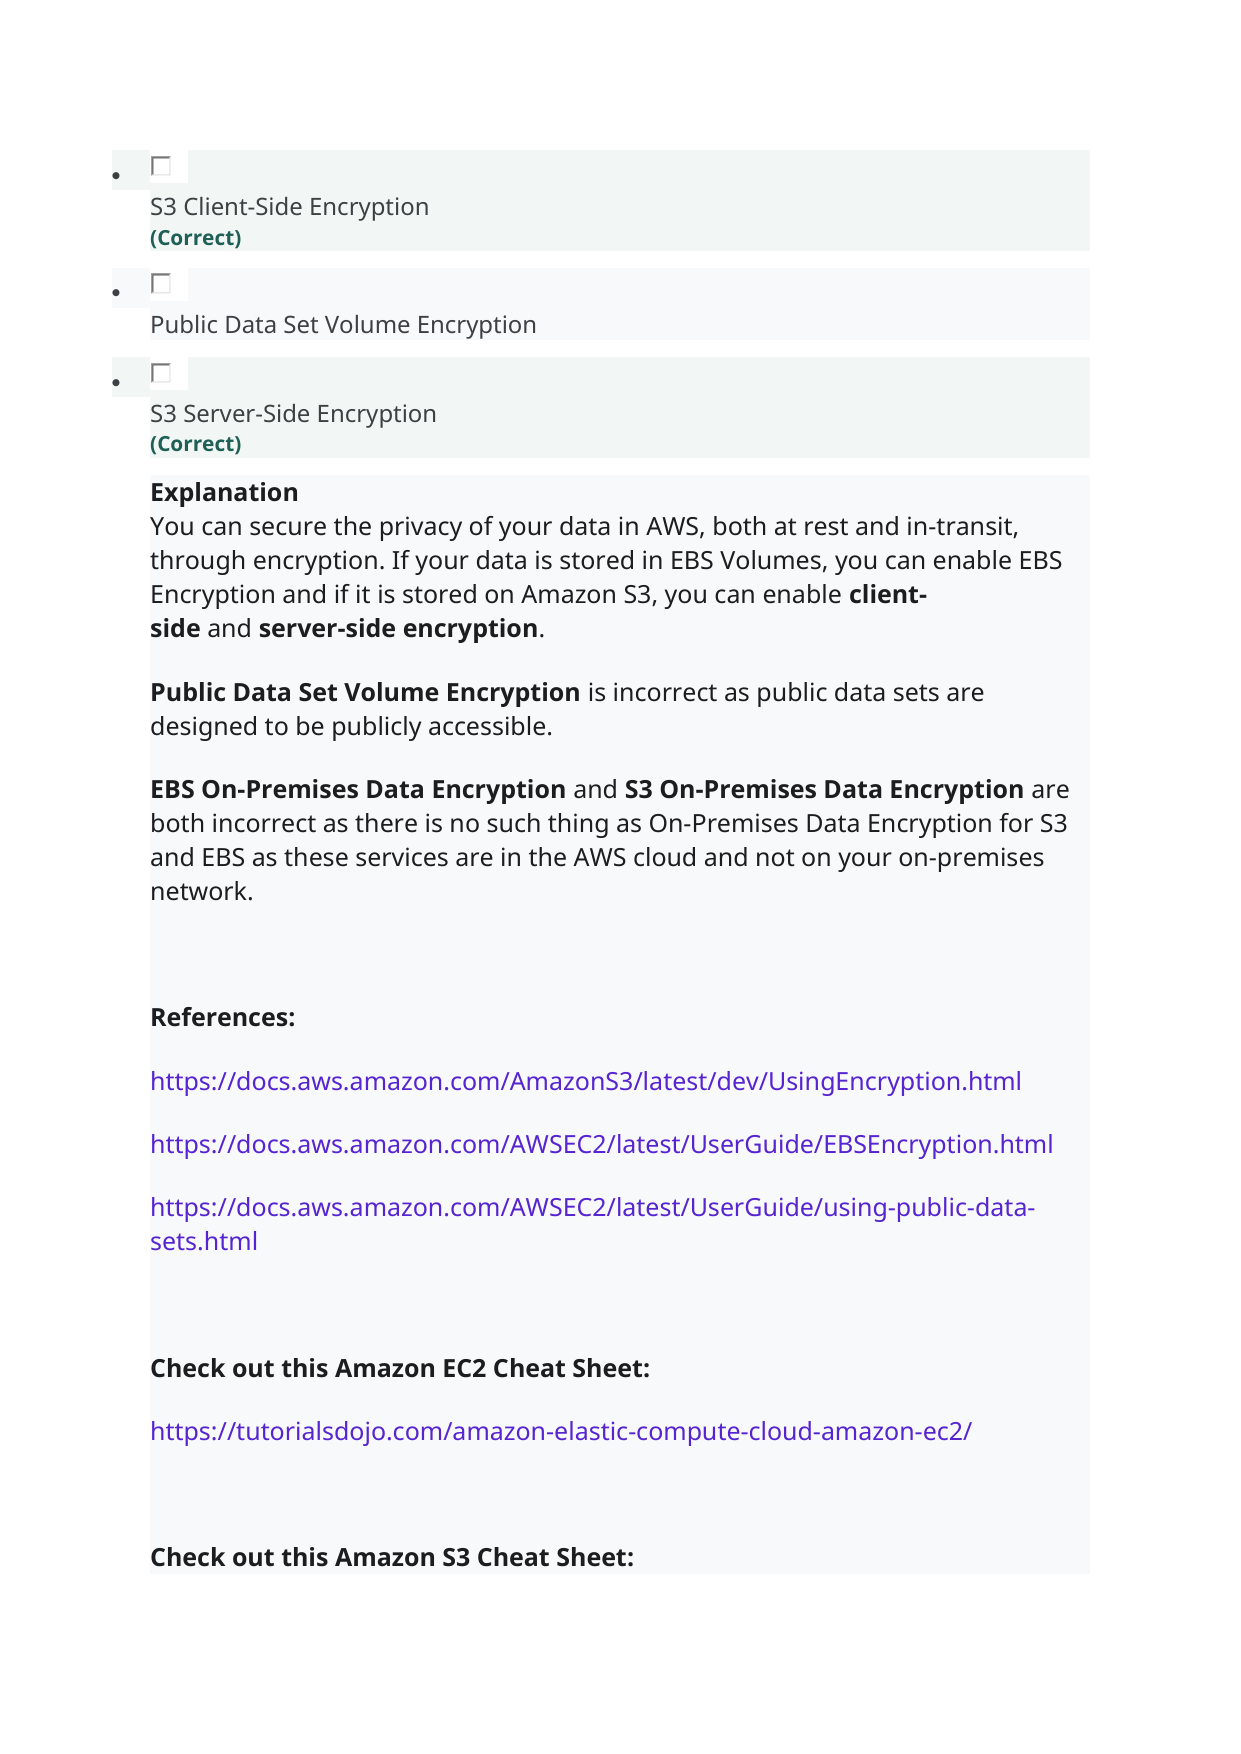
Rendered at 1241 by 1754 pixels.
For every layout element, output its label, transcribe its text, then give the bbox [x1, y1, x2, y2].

text (Correct) [150, 429, 1090, 458]
list ​ [112, 150, 1090, 190]
text Public Data Set Volume Encryption [150, 308, 1090, 340]
list ​ [112, 268, 1090, 308]
text Explanation [150, 475, 1090, 509]
text EBS On-Premises Data Encryption and S3 On-Premises Data Encryption are both incorrect as there is no such thing as On-Premises Data Encryption for S3 and EBS as these services are in the AWS cloud and not on your on-premises network. [150, 771, 1090, 908]
text https://docs.aws.amazon.com/AmazonS3/latest/dev/UsingEncryption.html [150, 1063, 1090, 1097]
text https://docs.aws.amazon.com/AWSEC2/latest/UserGuide/EBSEncryption.html [150, 1127, 1090, 1161]
text Public Data Set Volume Encryption is incorrect as public data sets are designed to be publicly accessible. [150, 674, 1090, 742]
text Check out this Amazon S3 Cheat Sheet: [150, 1540, 1090, 1574]
text S3 Client-Side Encryption [150, 190, 1090, 223]
text https://tutorialsdojo.com/amazon-elastic-compute-cloud-amazon-ec2/ [150, 1413, 1090, 1448]
text Check out this Amazon EC2 Cheat Sheet: [150, 1350, 1090, 1384]
text https://docs.aws.amazon.com/AWSEC2/latest/UserGuide/using-public-data-sets.html [150, 1190, 1090, 1258]
text References: [150, 1000, 1090, 1034]
text You can secure the privacy of your data in AWS, both at rest and in-transit, through encryption. If your data is stored in EBS Volumes, you can enable EBS Encryption and if it is stored on Amazon S3, you can enable client-side and server-side encryption. [150, 509, 1090, 645]
text (Correct) [150, 223, 1090, 251]
list ​ [112, 357, 1090, 397]
text S3 Server-Side Encryption [150, 397, 1090, 429]
